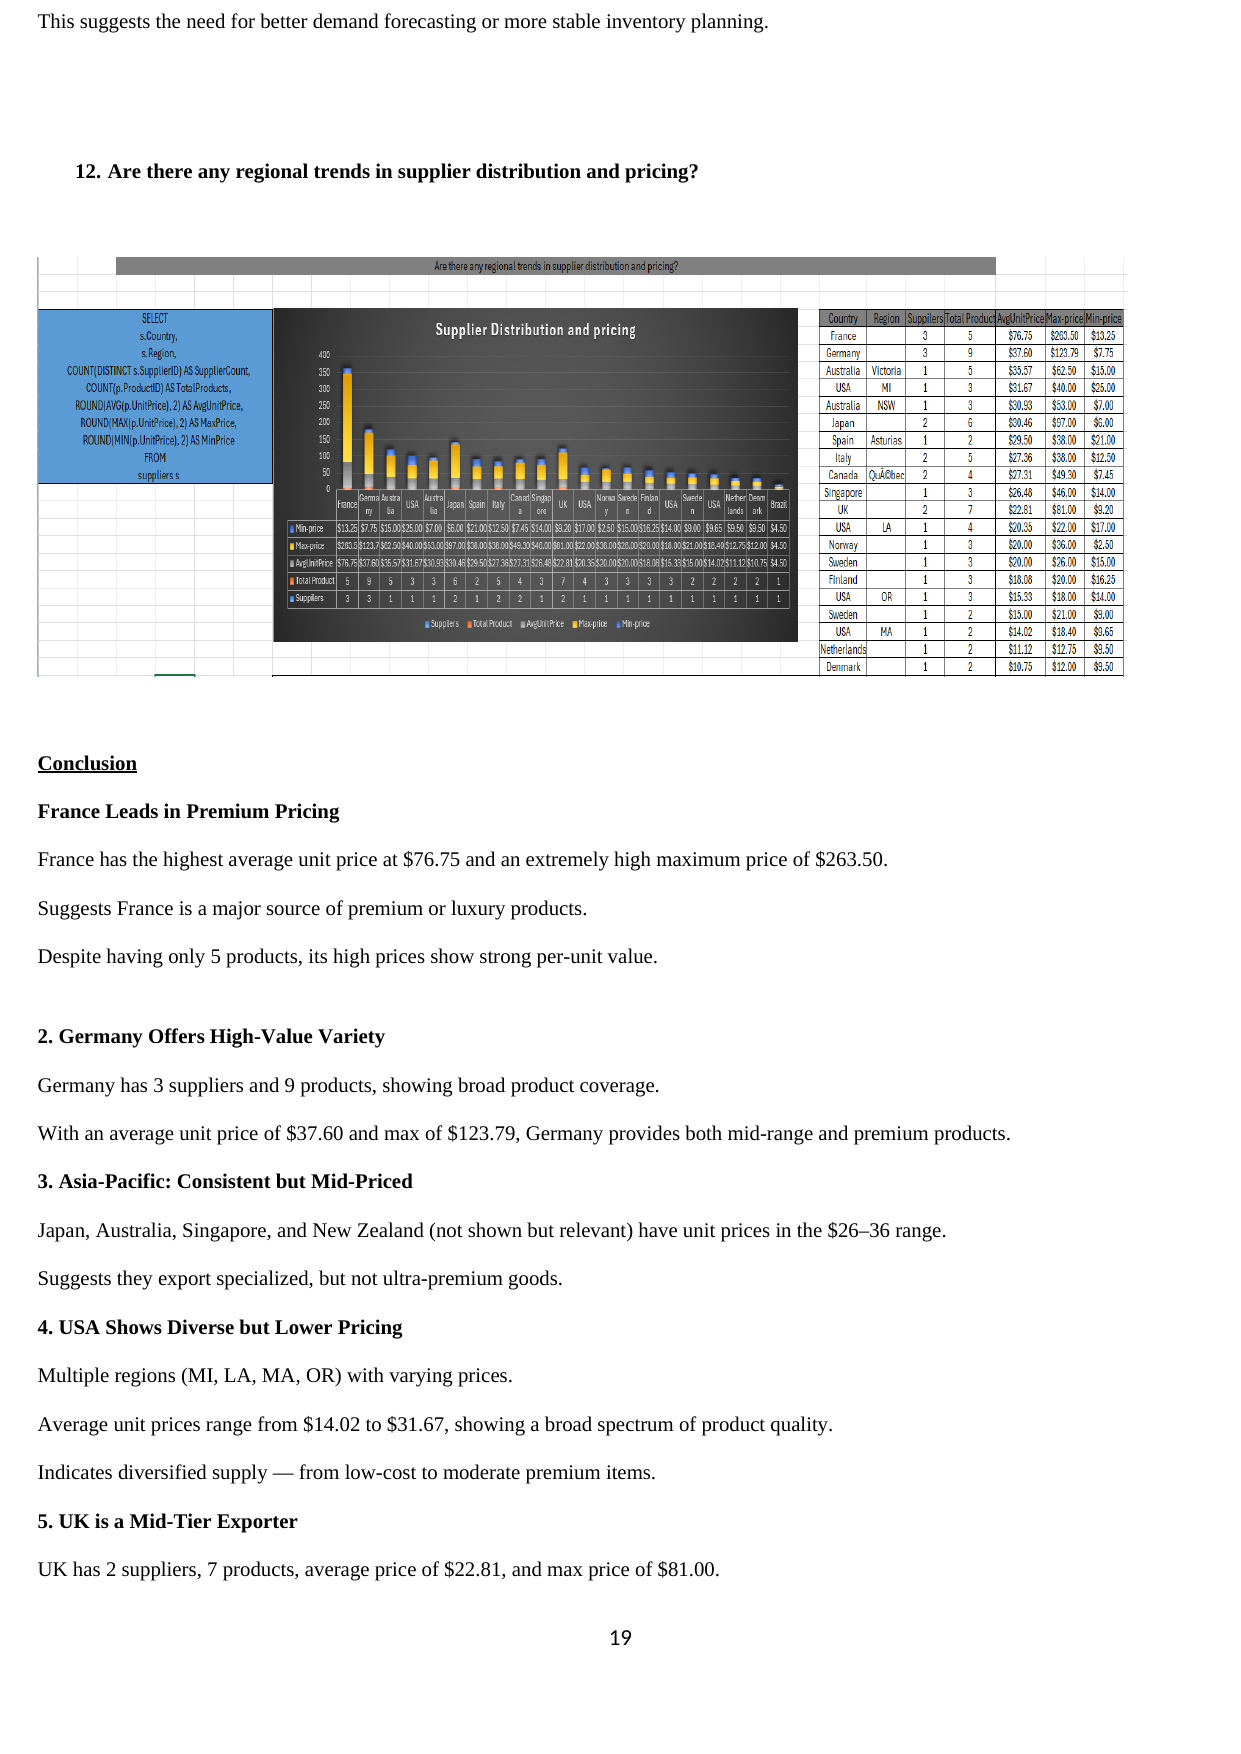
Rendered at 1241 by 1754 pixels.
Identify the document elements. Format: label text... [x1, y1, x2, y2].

text Suggests France is a major source of premium or luxury products. [37, 896, 1165, 920]
text Indicates diversified supply — from low-cost to moderate premium items. [37, 1460, 1165, 1484]
text Conclusion [37, 750, 1165, 774]
text Germany has 3 suppliers and 9 products, showing broad product coverage. [37, 1073, 1165, 1097]
text Japan, Australia, Singapore, and New Zealand (not shown but relevant) have unit prices in the $26–36 range. [37, 1218, 1165, 1242]
text Despite having only 5 products, its high prices show strong per-unit value. [37, 944, 1165, 968]
text 2. Germany Offers High-Value Variety [37, 993, 1165, 1048]
text France Leads in Premium Pricing [37, 799, 1165, 823]
text 3. Asia-Pacific: Consistent but Mid-Priced [37, 1169, 1165, 1193]
text With an average unit price of $37.60 and max of $123.79, Germany provides both mid-range and premium products. [37, 1121, 1165, 1145]
text 4. USA Shows Diverse but Lower Pricing [37, 1315, 1165, 1339]
text This suggests the need for better demand forecasting or more stable inventory planning. [37, 9, 1165, 33]
text Suggests they export specialized, but not ultra-premium goods. [37, 1266, 1165, 1290]
text 5. UK is a Mid-Tier Exporter [37, 1508, 1165, 1533]
text UK has 2 suppliers, 7 products, average price of $22.81, and max price of $81.00. [37, 1557, 1165, 1581]
text Average unit prices range from $14.02 to $31.67, showing a broad spectrum of product quality. [37, 1412, 1165, 1436]
text 12. Are there any regional trends in supplier distribution and pricing? [75, 159, 1165, 183]
picture [37, 257, 1128, 677]
text France has the highest average unit price at $76.75 and an extremely high maximum price of $263.50. [37, 847, 1165, 871]
text Multiple regions (MI, LA, MA, OR) with varying prices. [37, 1363, 1165, 1387]
